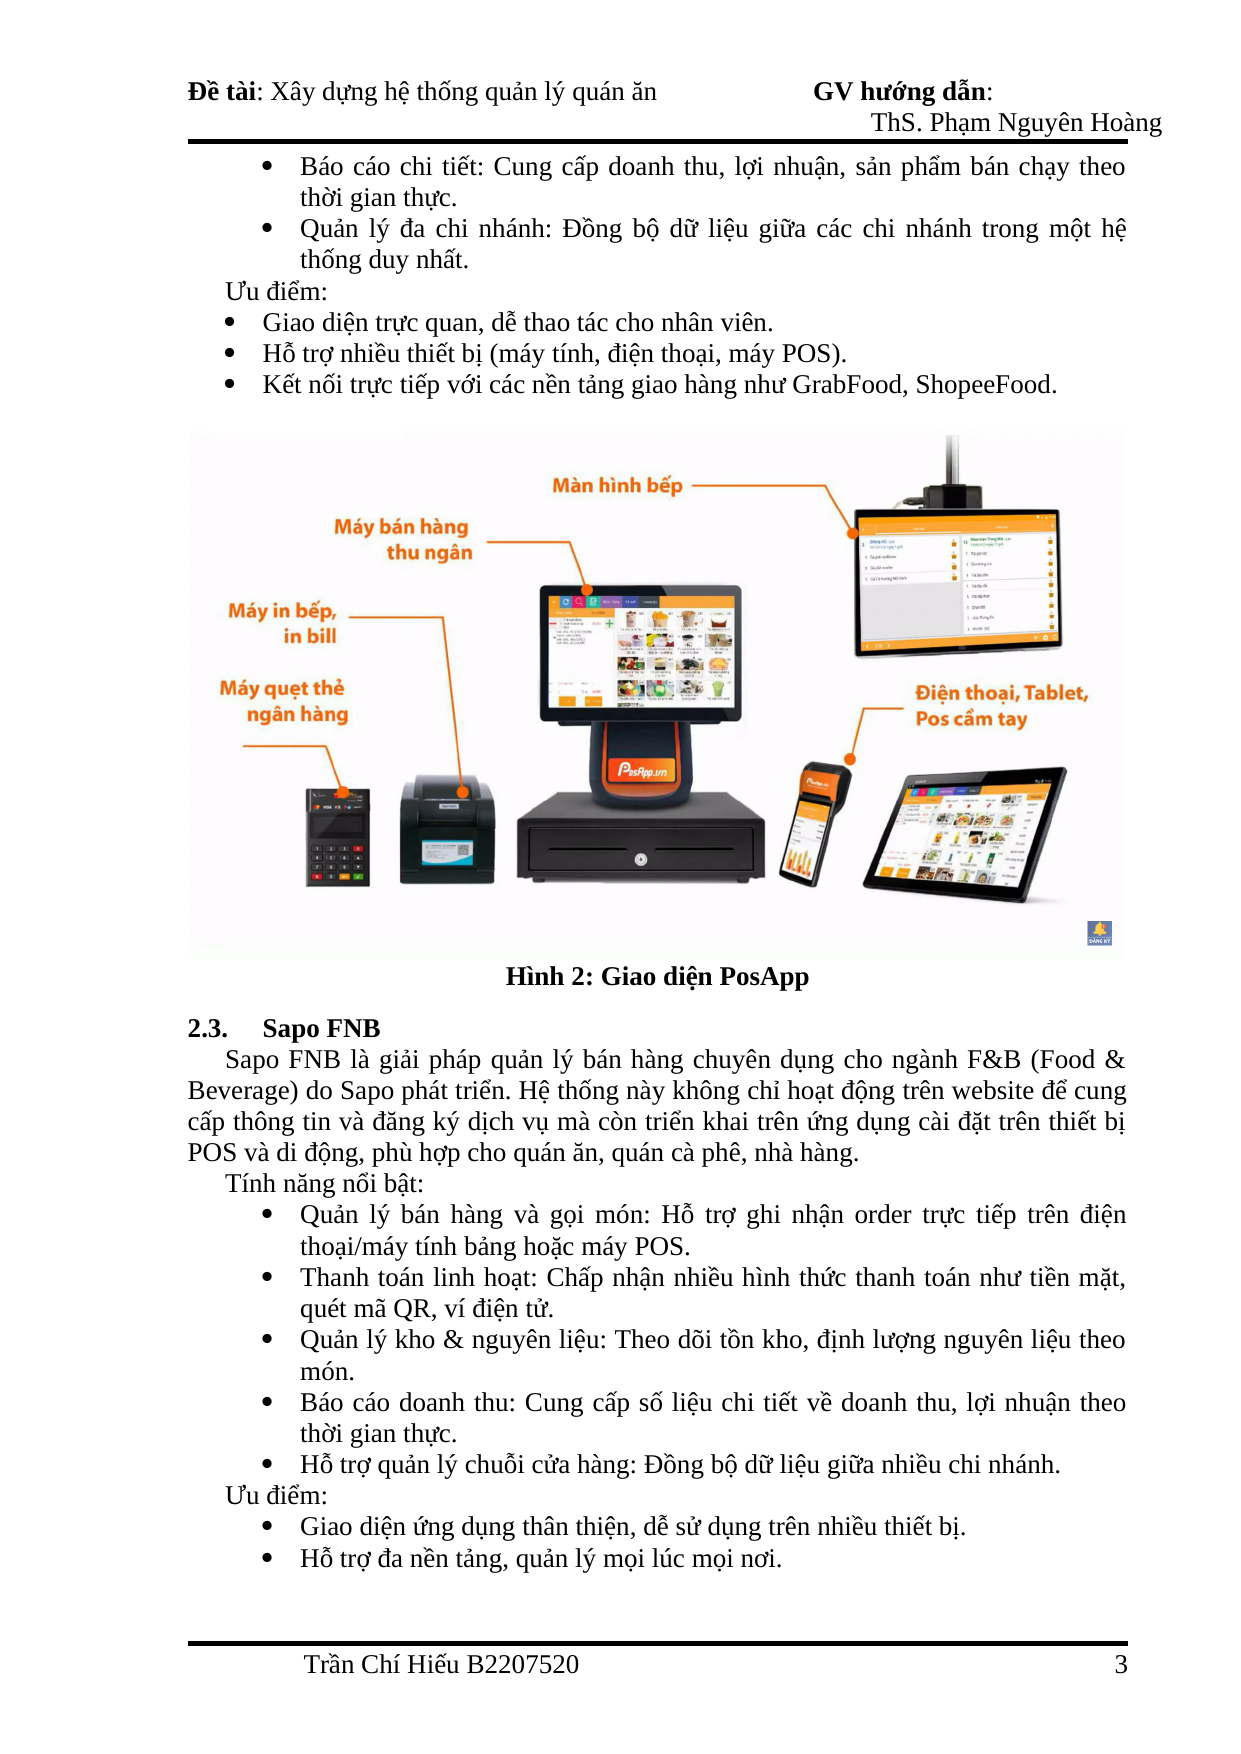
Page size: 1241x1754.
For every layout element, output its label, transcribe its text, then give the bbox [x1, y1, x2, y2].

picture [190, 430, 1126, 960]
text Tính năng nổi bật: [187, 1167, 1128, 1198]
list Giao diện ứng dụng thân thiện, dễ sử dụng trên nhiều thiết bị. [262, 1511, 1128, 1542]
list Sapo FNB [187, 1012, 1128, 1043]
list Thanh toán linh hoạt: Chấp nhận nhiều hình thức thanh toán như tiền mặt, quét mã QR, ví điện tử. [262, 1261, 1128, 1323]
list Giao diện trực quan, dễ thao tác cho nhân viên. [225, 306, 1128, 337]
list Báo cáo doanh thu: Cung cấp số liệu chi tiết về doanh thu, lợi nhuận theo thời gian thực. [262, 1386, 1128, 1448]
list Hỗ trợ đa nền tảng, quản lý mọi lúc mọi nơi. [262, 1542, 1128, 1573]
text Sapo FNB là giải pháp quản lý bán hàng chuyên dụng cho ngành F&B (Food & Beverage) do Sapo phát triển. Hệ thống này không chỉ hoạt động trên website để cung cấp thông tin và đăng ký dịch vụ mà còn triển khai trên ứng dụng cài đặt trên thiết bị POS và di động, phù hợp cho quán ăn, quán cà phê, nhà hàng. [187, 1043, 1128, 1167]
list Hỗ trợ quản lý chuỗi cửa hàng: Đồng bộ dữ liệu giữa nhiều chi nhánh. [262, 1448, 1128, 1479]
list Quản lý bán hàng và gọi món: Hỗ trợ ghi nhận order trực tiếp trên điện thoại/máy tính bảng hoặc máy POS. [262, 1198, 1128, 1261]
list Báo cáo chi tiết: Cung cấp doanh thu, lợi nhuận, sản phẩm bán chạy theo thời gian thực. [262, 150, 1128, 212]
list Kết nối trực tiếp với các nền tảng giao hàng như GrabFood, ShopeeFood. [225, 368, 1128, 400]
list Hỗ trợ nhiều thiết bị (máy tính, điện thoại, máy POS). [225, 337, 1128, 368]
list Quản lý đa chi nhánh: Đồng bộ dữ liệu giữa các chi nhánh trong một hệ thống duy nhất. [262, 212, 1128, 275]
text Ưu điểm: [187, 275, 1128, 306]
text Hình 2: Giao diện PosApp [187, 960, 1128, 991]
list Quản lý kho & nguyên liệu: Theo dõi tồn kho, định lượng nguyên liệu theo món. [262, 1323, 1128, 1386]
text Ưu điểm: [187, 1479, 1128, 1511]
